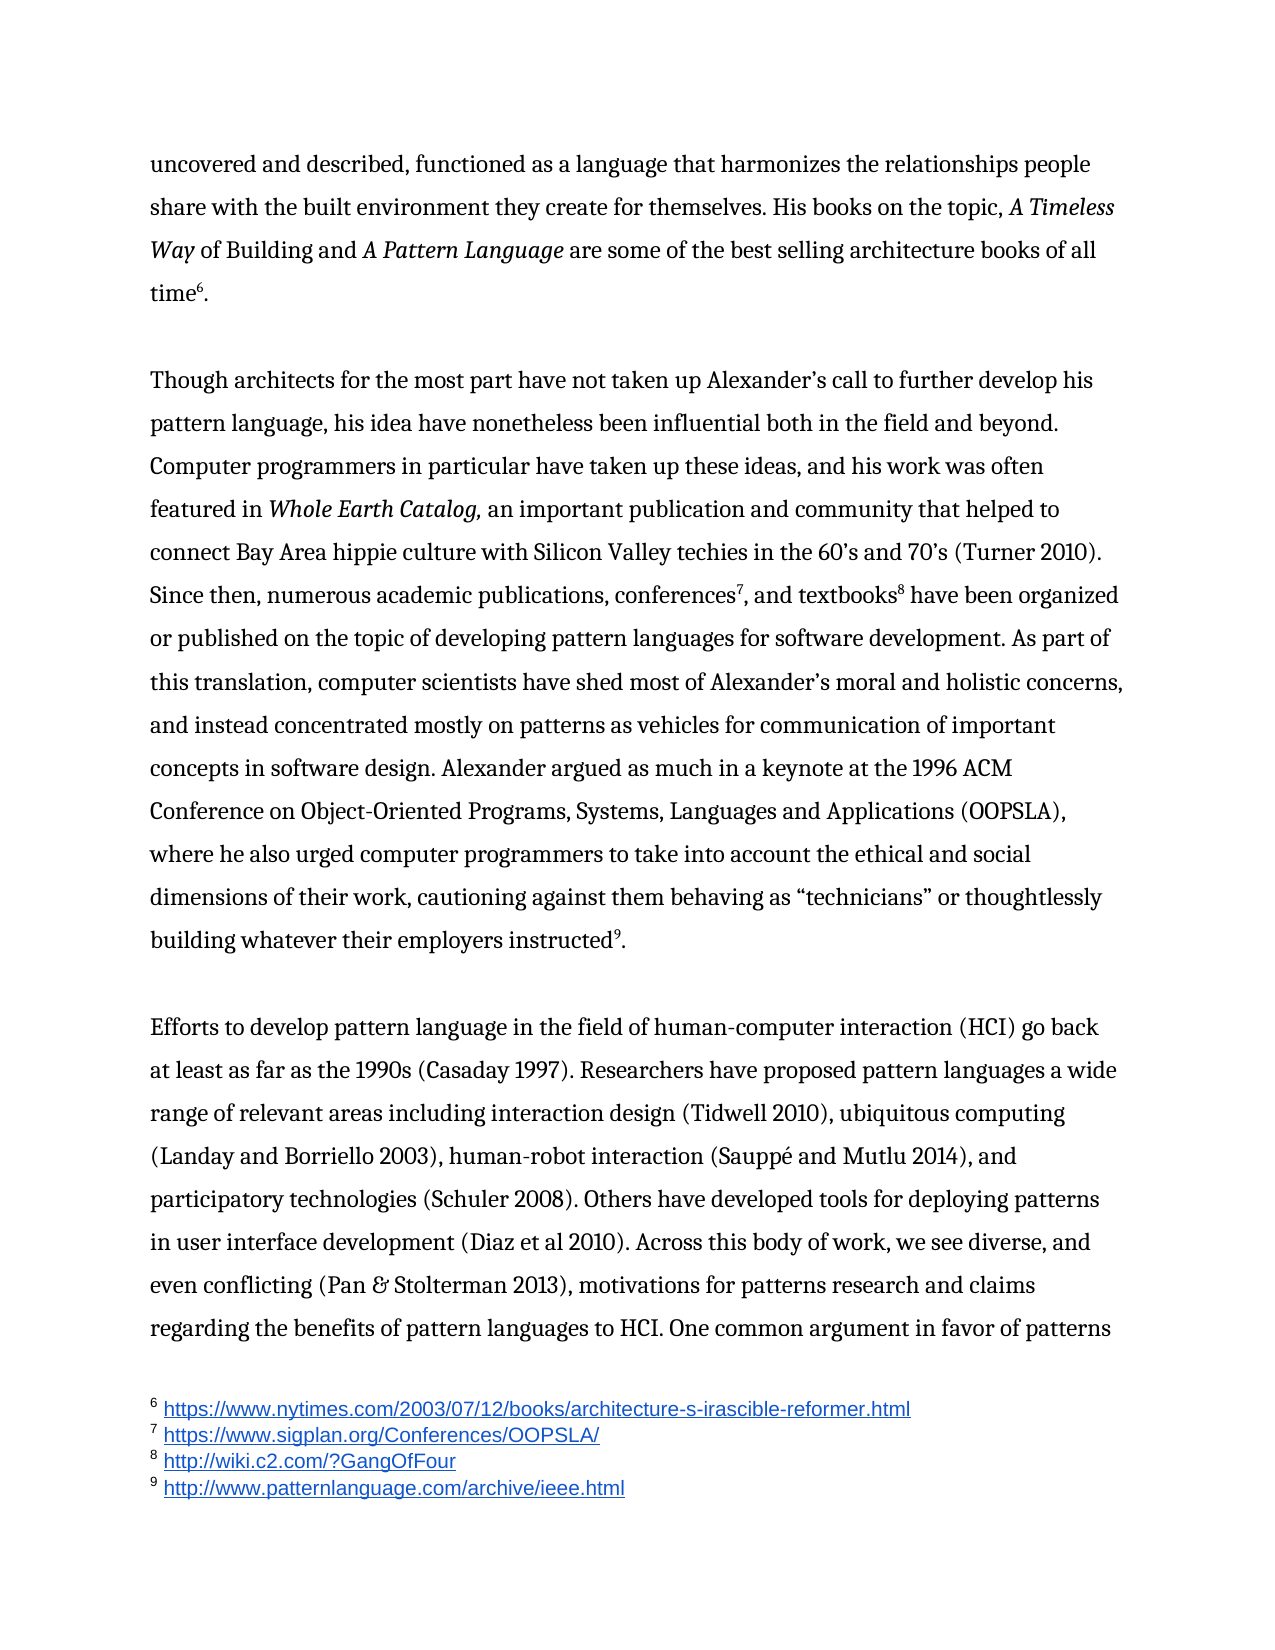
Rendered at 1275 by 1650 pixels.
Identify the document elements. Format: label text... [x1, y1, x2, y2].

text Though architects for the most part have not taken up Alexander’s call to further develop his pattern language, his idea have nonetheless been influential both in the field and beyond. Computer programmers in particular have taken up these ideas, and his work was often featured in Whole Earth Catalog, an important publication and community that helped to connect Bay Area hippie culture with Silicon Valley techies in the 60’s and 70’s (Turner 2010). Since then, numerous academic publications, conferences, and textbooks have been organized or published on the topic of developing pattern languages for software development. As part of this translation, computer scientists have shed most of Alexander’s moral and holistic concerns, and instead concentrated mostly on patterns as vehicles for communication of important concepts in software design. Alexander argued as much in a keynote at the 1996 ACM Conference on Object-Oriented Programs, Systems, Languages and Applications (OOPSLA), where he also urged computer programmers to take into account the ethical and social dimensions of their work, cautioning against them behaving as “technicians” or thoughtlessly building whatever their employers instructed. [150, 366, 1125, 955]
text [150, 1012, 1125, 1343]
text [150, 150, 1125, 308]
